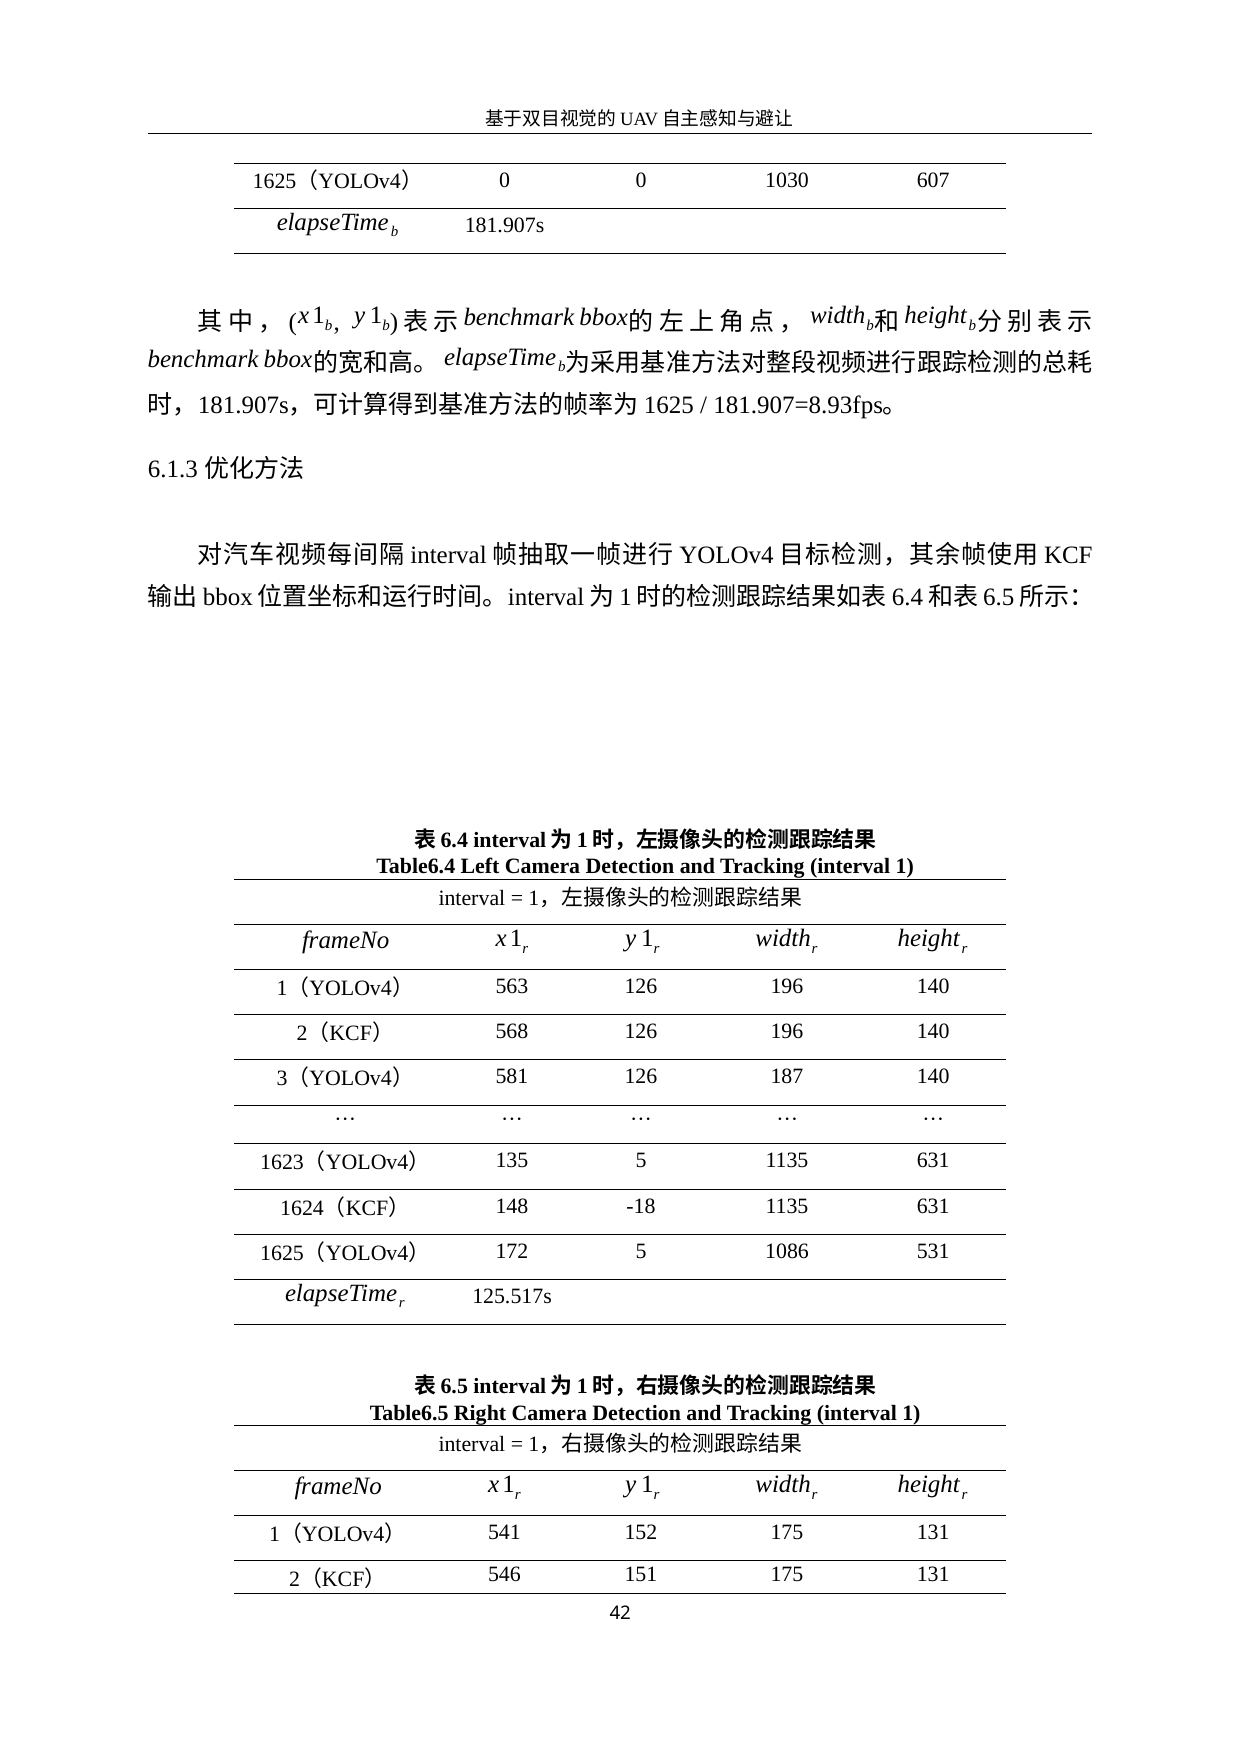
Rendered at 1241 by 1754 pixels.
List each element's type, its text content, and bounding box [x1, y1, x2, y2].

table_cell 1（YOLOv4） [234, 1516, 441, 1560]
table_cell [860, 925, 1006, 969]
table_cell 581 [456, 1060, 568, 1104]
table_cell 0 [568, 164, 714, 208]
table_cell 140 [860, 1060, 1006, 1104]
table_cell ··· [714, 1106, 860, 1143]
table_cell ··· [860, 1106, 1006, 1143]
table_cell 175 [714, 1516, 860, 1560]
table_cell 3（YOLOv4） [234, 1060, 456, 1104]
table_cell 1135 [714, 1190, 860, 1234]
table_cell [860, 1471, 1006, 1515]
table_cell [714, 1471, 860, 1515]
table_cell 131 [860, 1561, 1006, 1593]
table_cell [860, 1280, 1006, 1324]
text Table6.5 Right Camera Detection and Tracking (interval 1) [148, 1399, 1092, 1425]
table_cell 1086 [714, 1235, 860, 1279]
table_cell 1（YOLOv4） [234, 970, 456, 1014]
table_cell 140 [860, 970, 1006, 1014]
table_cell 1030 [714, 164, 860, 208]
table_cell 2（KCF） [234, 1015, 456, 1059]
table_cell 148 [456, 1190, 568, 1234]
table_cell [441, 1471, 568, 1515]
table_cell 196 [714, 1015, 860, 1059]
table_cell ··· [568, 1106, 714, 1143]
table_cell 126 [568, 1060, 714, 1104]
subtitle 6.1.3 优化方法 [148, 449, 1092, 485]
table_cell [568, 925, 714, 969]
text 表6.5 interval为1时，右摄像头的检测跟踪结果 [148, 1368, 1092, 1399]
text 表6.4 interval为1时，左摄像头的检测跟踪结果 [148, 822, 1092, 853]
table_cell 151 [568, 1561, 714, 1593]
table_cell 1135 [714, 1144, 860, 1188]
table_cell 2（KCF） [234, 1561, 441, 1593]
table_cell 568 [456, 1015, 568, 1059]
table_cell 531 [860, 1235, 1006, 1279]
table_cell 140 [860, 1015, 1006, 1059]
table_cell 631 [860, 1144, 1006, 1188]
table_header interval = 1，右摄像头的检测跟踪结果 [234, 1426, 1006, 1470]
table_cell 563 [456, 970, 568, 1014]
table_header interval = 1，左摄像头的检测跟踪结果 [234, 880, 1006, 924]
table_cell 1625（YOLOv4） [234, 1235, 456, 1279]
table_cell 546 [441, 1561, 568, 1593]
table_cell 541 [441, 1516, 568, 1560]
table_cell 631 [860, 1190, 1006, 1234]
table_cell 126 [568, 1015, 714, 1059]
table_cell 172 [456, 1235, 568, 1279]
table_cell 181.907s [441, 209, 568, 252]
table_cell 125.517s [456, 1280, 568, 1324]
table_cell 126 [568, 970, 714, 1014]
table_cell 131 [860, 1516, 1006, 1560]
table_cell [860, 209, 1006, 252]
table_cell [234, 925, 456, 969]
table_cell [714, 1280, 860, 1324]
table_cell 152 [568, 1516, 714, 1560]
list 对汽车视频每间隔interval帧抽取一帧进行YOLOv4目标检测，其余帧使用KCF输出bbox位置坐标和运行时间。interval为1时的检测跟踪结果如表6.4和表6.5所示： [148, 530, 1092, 613]
list 其中，(, )表示的左上角点，和分别表示的宽和高。 为采用基准方法对整段视频进行跟踪检测的总耗时，181.907s，可计算得到基准方法的帧率为1625 / 181.907=8.93fps。 [148, 297, 1092, 422]
table_cell 187 [714, 1060, 860, 1104]
table_cell [568, 1280, 714, 1324]
table_cell [456, 925, 568, 969]
text Table6.4 Left Camera Detection and Tracking (interval 1) [148, 853, 1092, 879]
table_cell 1625（YOLOv4） [234, 164, 441, 208]
table_cell 1623（YOLOv4） [234, 1144, 456, 1188]
table_cell 135 [456, 1144, 568, 1188]
table_cell 196 [714, 970, 860, 1014]
table_cell ··· [456, 1106, 568, 1143]
table_cell [568, 209, 714, 252]
table_cell [714, 925, 860, 969]
table_cell 5 [568, 1144, 714, 1188]
table_cell -18 [568, 1190, 714, 1234]
table_cell [234, 1280, 456, 1324]
table_cell 607 [860, 164, 1006, 208]
table_cell [714, 209, 860, 252]
table_cell [234, 209, 441, 252]
table_cell ··· [234, 1106, 456, 1143]
table_cell 1624（KCF） [234, 1190, 456, 1234]
table_cell 5 [568, 1235, 714, 1279]
table_cell [568, 1471, 714, 1515]
table_cell 175 [714, 1561, 860, 1593]
table_cell 0 [441, 164, 568, 208]
table_cell [234, 1471, 441, 1515]
